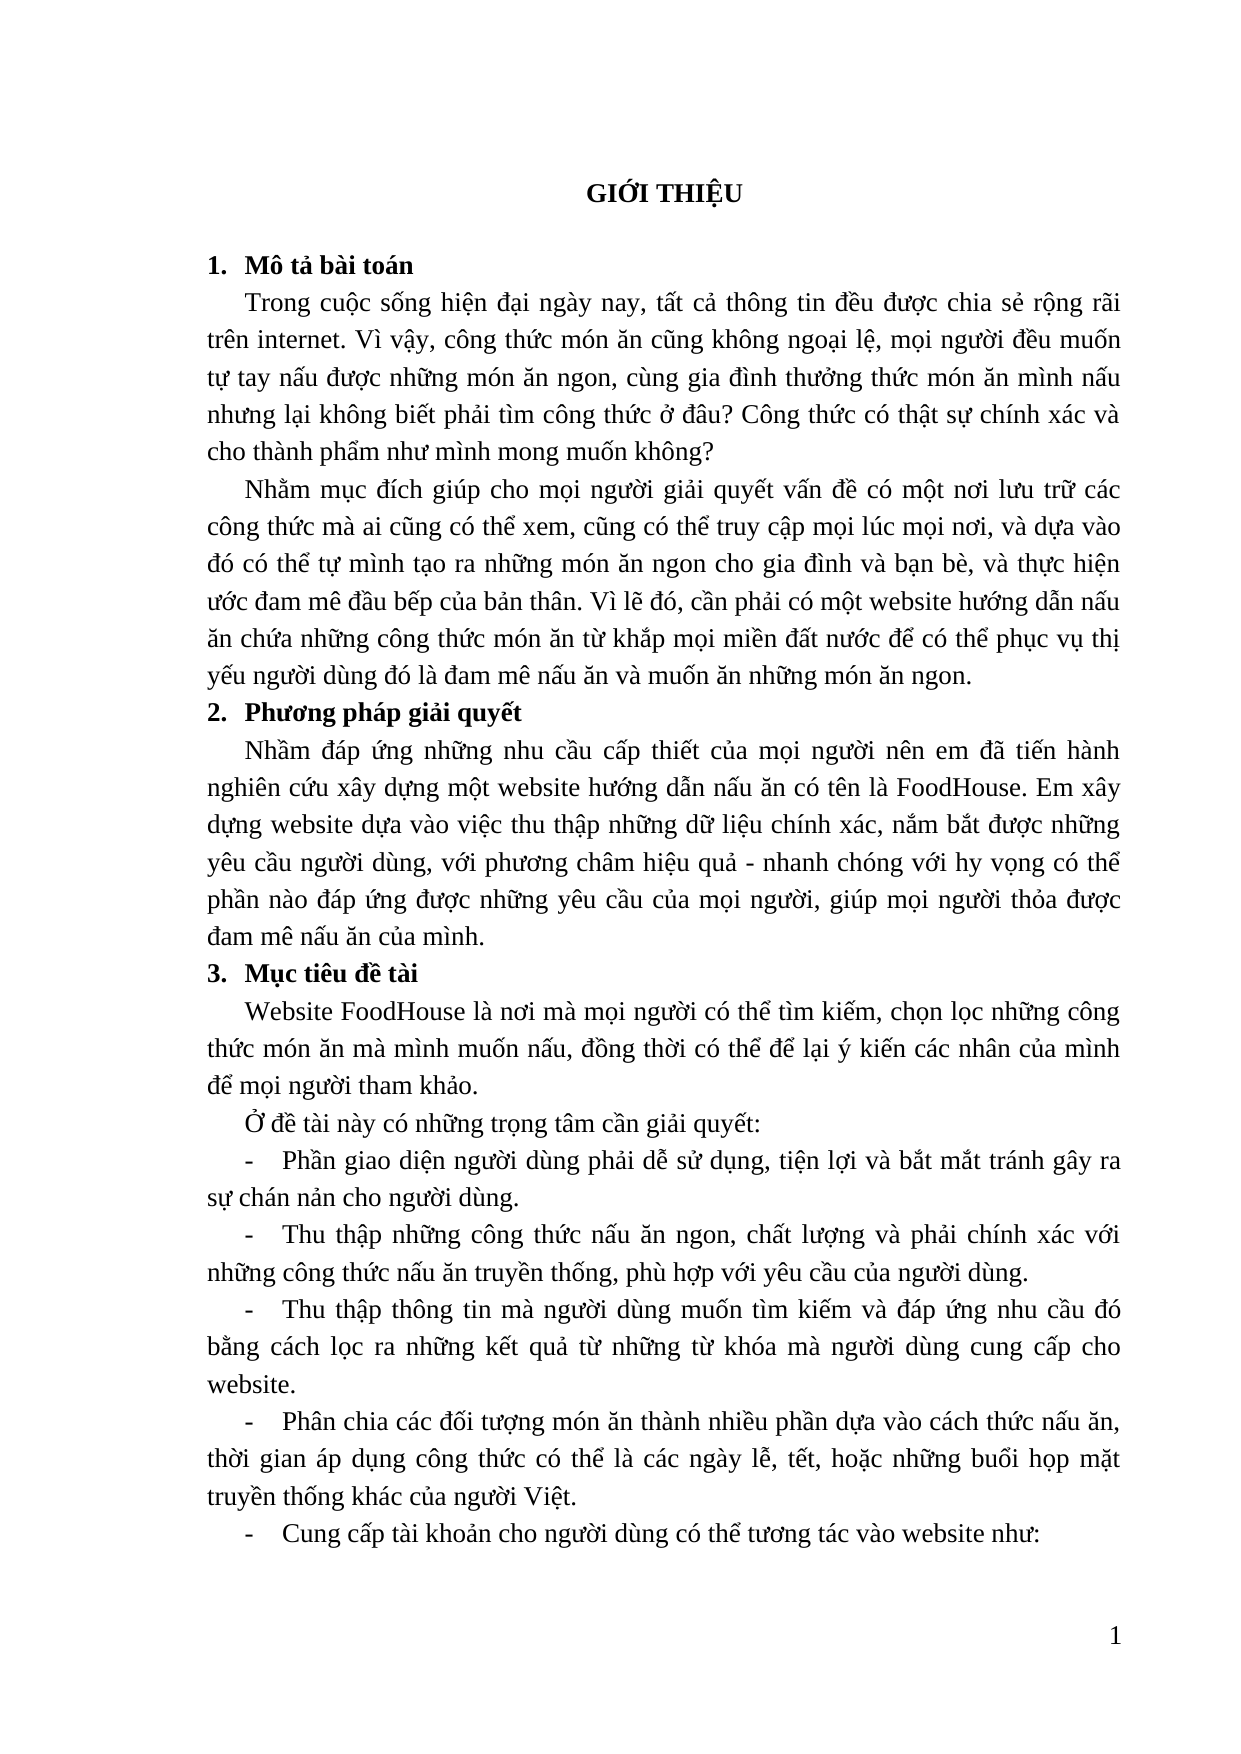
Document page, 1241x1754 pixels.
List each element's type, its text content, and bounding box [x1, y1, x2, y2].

list Cung cấp tài khoản cho người dùng có thể tương tác vào website như: [207, 1517, 1122, 1548]
list Website FoodHouse là nơi mà mọi người có thể tìm kiếm, chọn lọc những công thức món ăn mà mình muốn nấu, đồng thời có thể để lại ý kiến các nhân của mình để mọi người tham khảo. [207, 995, 1122, 1101]
list Mục tiêu đề tài [207, 957, 1122, 989]
list Ở đề tài này có những trọng tâm cần giải quyết: [207, 1107, 1122, 1138]
list Nhầm đáp ứng những nhu cầu cấp thiết của mọi người nên em đã tiến hành nghiên cứu xây dựng một website hướng dẫn nấu ăn có tên là FoodHouse. Em xây dựng website dựa vào việc thu thập những dữ liệu chính xác, nắm bắt được những yêu cầu người dùng, với phương châm hiệu quả - nhanh chóng với hy vọng có thể phần nào đáp ứng được những yêu cầu của mọi người, giúp mọi người thỏa được đam mê nấu ăn của mình. [207, 734, 1122, 951]
subtitle GIỚI THIỆU [207, 177, 1122, 208]
list Mô tả bài toán [207, 249, 1122, 280]
list Phần giao diện người dùng phải dễ sử dụng, tiện lợi và bắt mắt tránh gây ra sự chán nản cho người dùng. [207, 1144, 1122, 1212]
list Thu thập thông tin mà người dùng muốn tìm kiếm và đáp ứng nhu cầu đó bằng cách lọc ra những kết quả từ những từ khóa mà người dùng cung cấp cho website. [207, 1293, 1122, 1399]
list Phân chia các đối tượng món ăn thành nhiều phần dựa vào cách thức nấu ăn, thời gian áp dụng công thức có thể là các ngày lễ, tết, hoặc những buổi họp mặt truyền thống khác của người Việt. [207, 1405, 1122, 1511]
list Phương pháp giải quyết [207, 696, 1122, 728]
list Thu thập những công thức nấu ăn ngon, chất lượng và phải chính xác với những công thức nấu ăn truyền thống, phù hợp với yêu cầu của người dùng. [207, 1218, 1122, 1287]
text Nhằm mục đích giúp cho mọi người giải quyết vấn đề có một nơi lưu trữ các công thức mà ai cũng có thể xem, cũng có thể truy cập mọi lúc mọi nơi, và dựa vào đó có thể tự mình tạo ra những món ăn ngon cho gia đình và bạn bè, và thực hiện ước đam mê đầu bếp của bản thân. Vì lẽ đó, cần phải có một website hướng dẫn nấu ăn chứa những công thức món ăn từ khắp mọi miền đất nước để có thể phục vụ thị yếu người dùng đó là đam mê nấu ăn và muốn ăn những món ăn ngon. [207, 473, 1122, 690]
list Trong cuộc sống hiện đại ngày nay, tất cả thông tin đều được chia sẻ rộng rãi trên internet. Vì vậy, công thức món ăn cũng không ngoại lệ, mọi người đều muốn tự tay nấu được những món ăn ngon, cùng gia đình thưởng thức món ăn mình nấu nhưng lại không biết phải tìm công thức ở đâu? Công thức có thật sự chính xác và cho thành phẩm như mình mong muốn không? [207, 286, 1122, 467]
